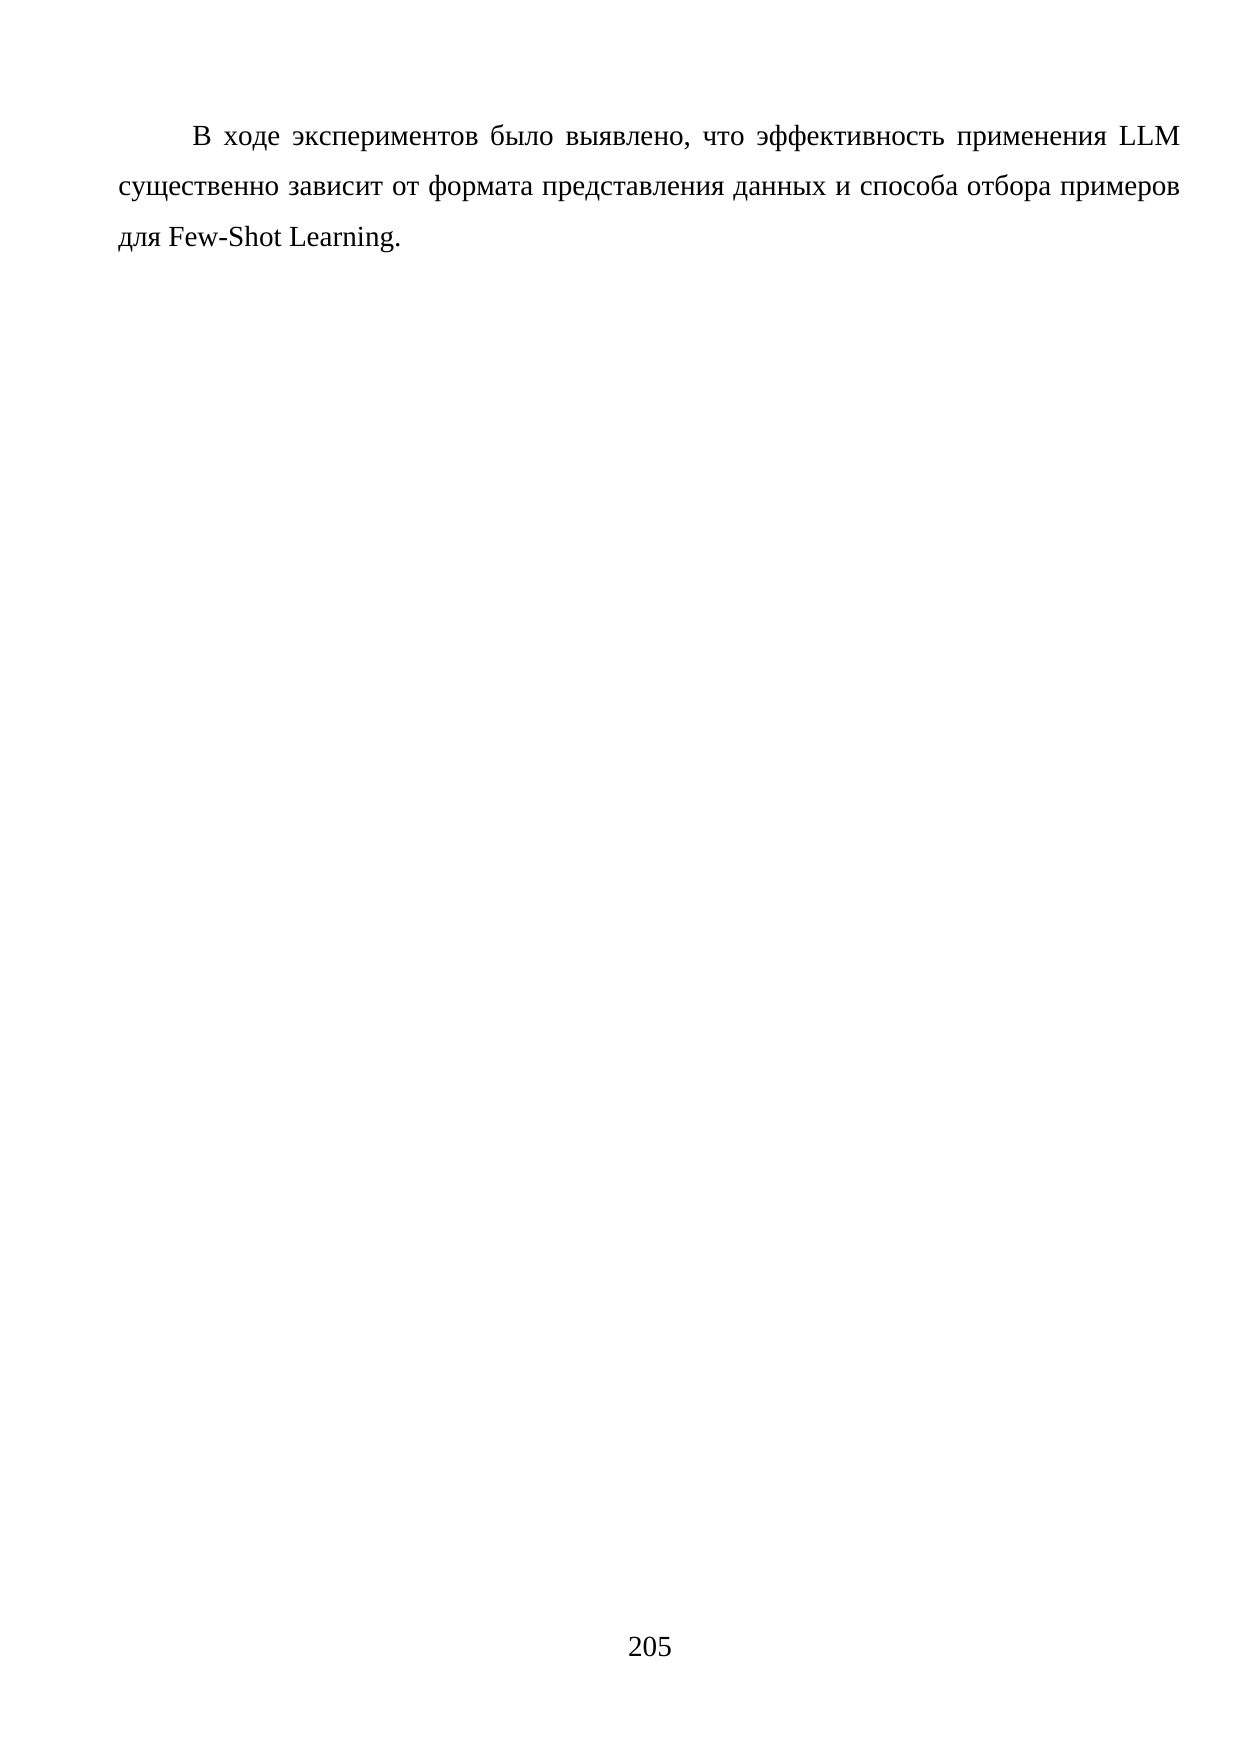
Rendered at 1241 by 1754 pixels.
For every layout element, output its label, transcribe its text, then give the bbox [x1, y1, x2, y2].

text В ходе экспериментов было выявлено, что эффективность применения LLM существенно зависит от формата представления данных и способа отбора примеров для Few-Shot Learning. [118, 118, 1181, 252]
